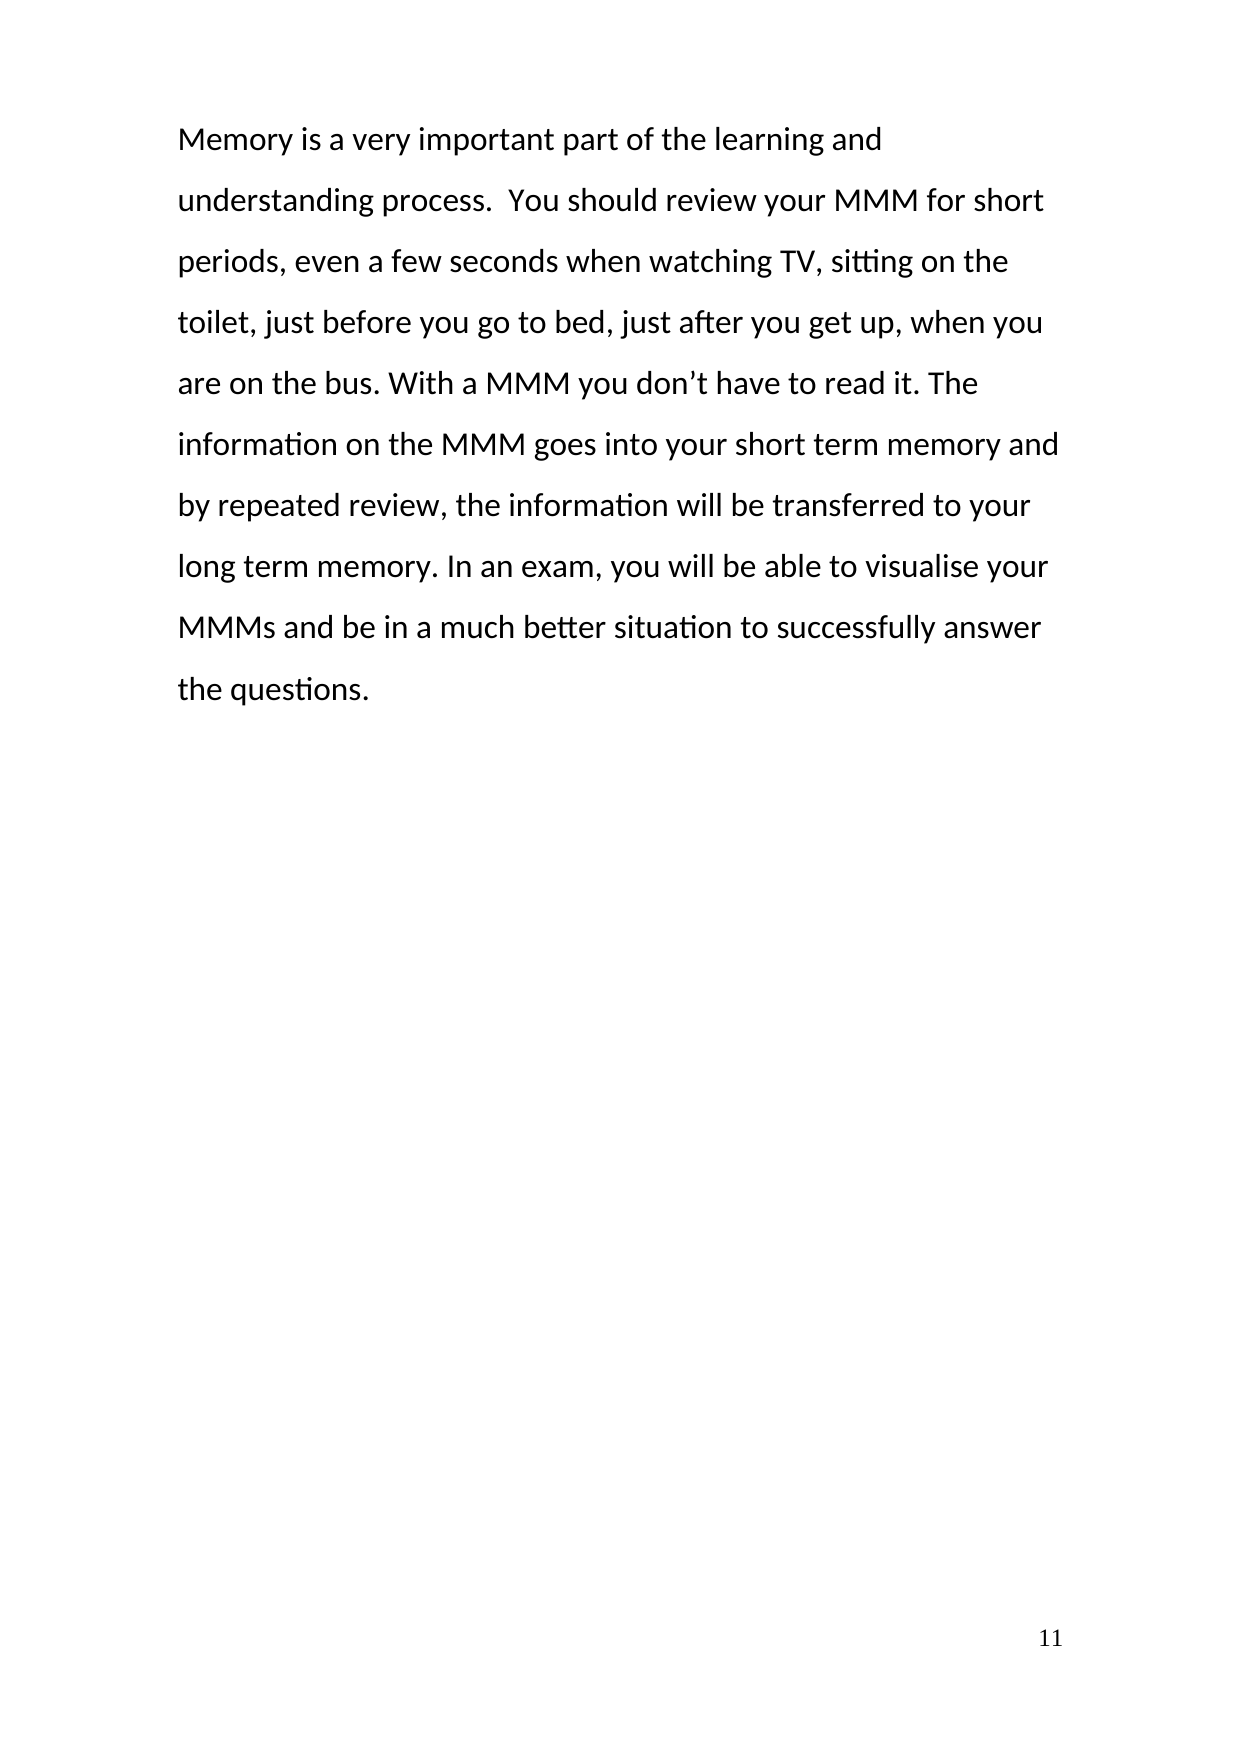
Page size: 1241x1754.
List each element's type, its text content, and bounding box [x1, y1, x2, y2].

text Memory is a very important part of the learning and understanding process. You should review your MMM for short periods, even a few seconds when watching TV, sitting on the toilet, just before you go to bed, just after you get up, when you are on the bus. With a MMM you don’t have to read it. The information on the MMM goes into your short term memory and by repeated review, the information will be transferred to your long term memory. In an exam, you will be able to visualise your MMMs and be in a much better situation to successfully answer the questions. [177, 118, 1063, 708]
